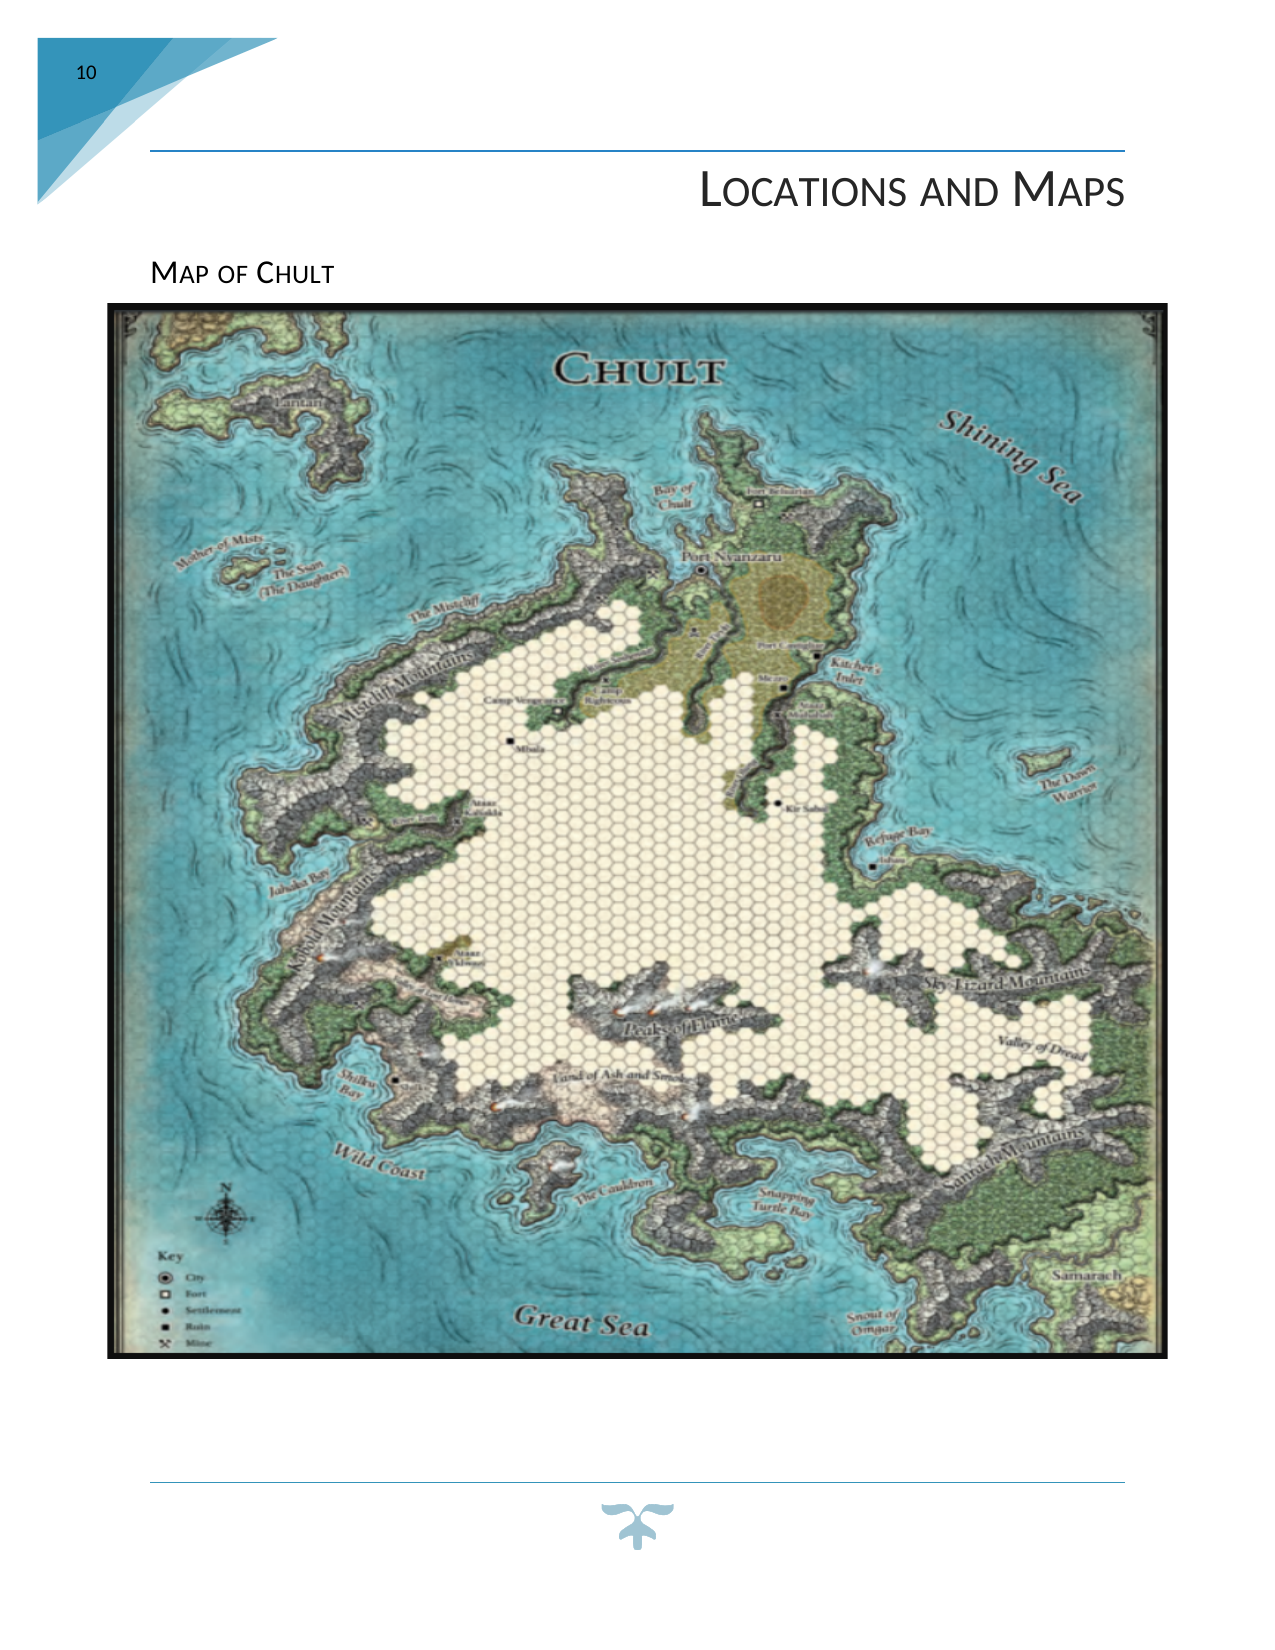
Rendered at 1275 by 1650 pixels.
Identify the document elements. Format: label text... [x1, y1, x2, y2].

picture [37, 37, 279, 206]
subtitle Map of Chult [150, 252, 1125, 292]
picture [107, 303, 1168, 1359]
list One of their names is Zagmira [601, 1504, 674, 1550]
title Locations and Maps [150, 152, 1125, 220]
